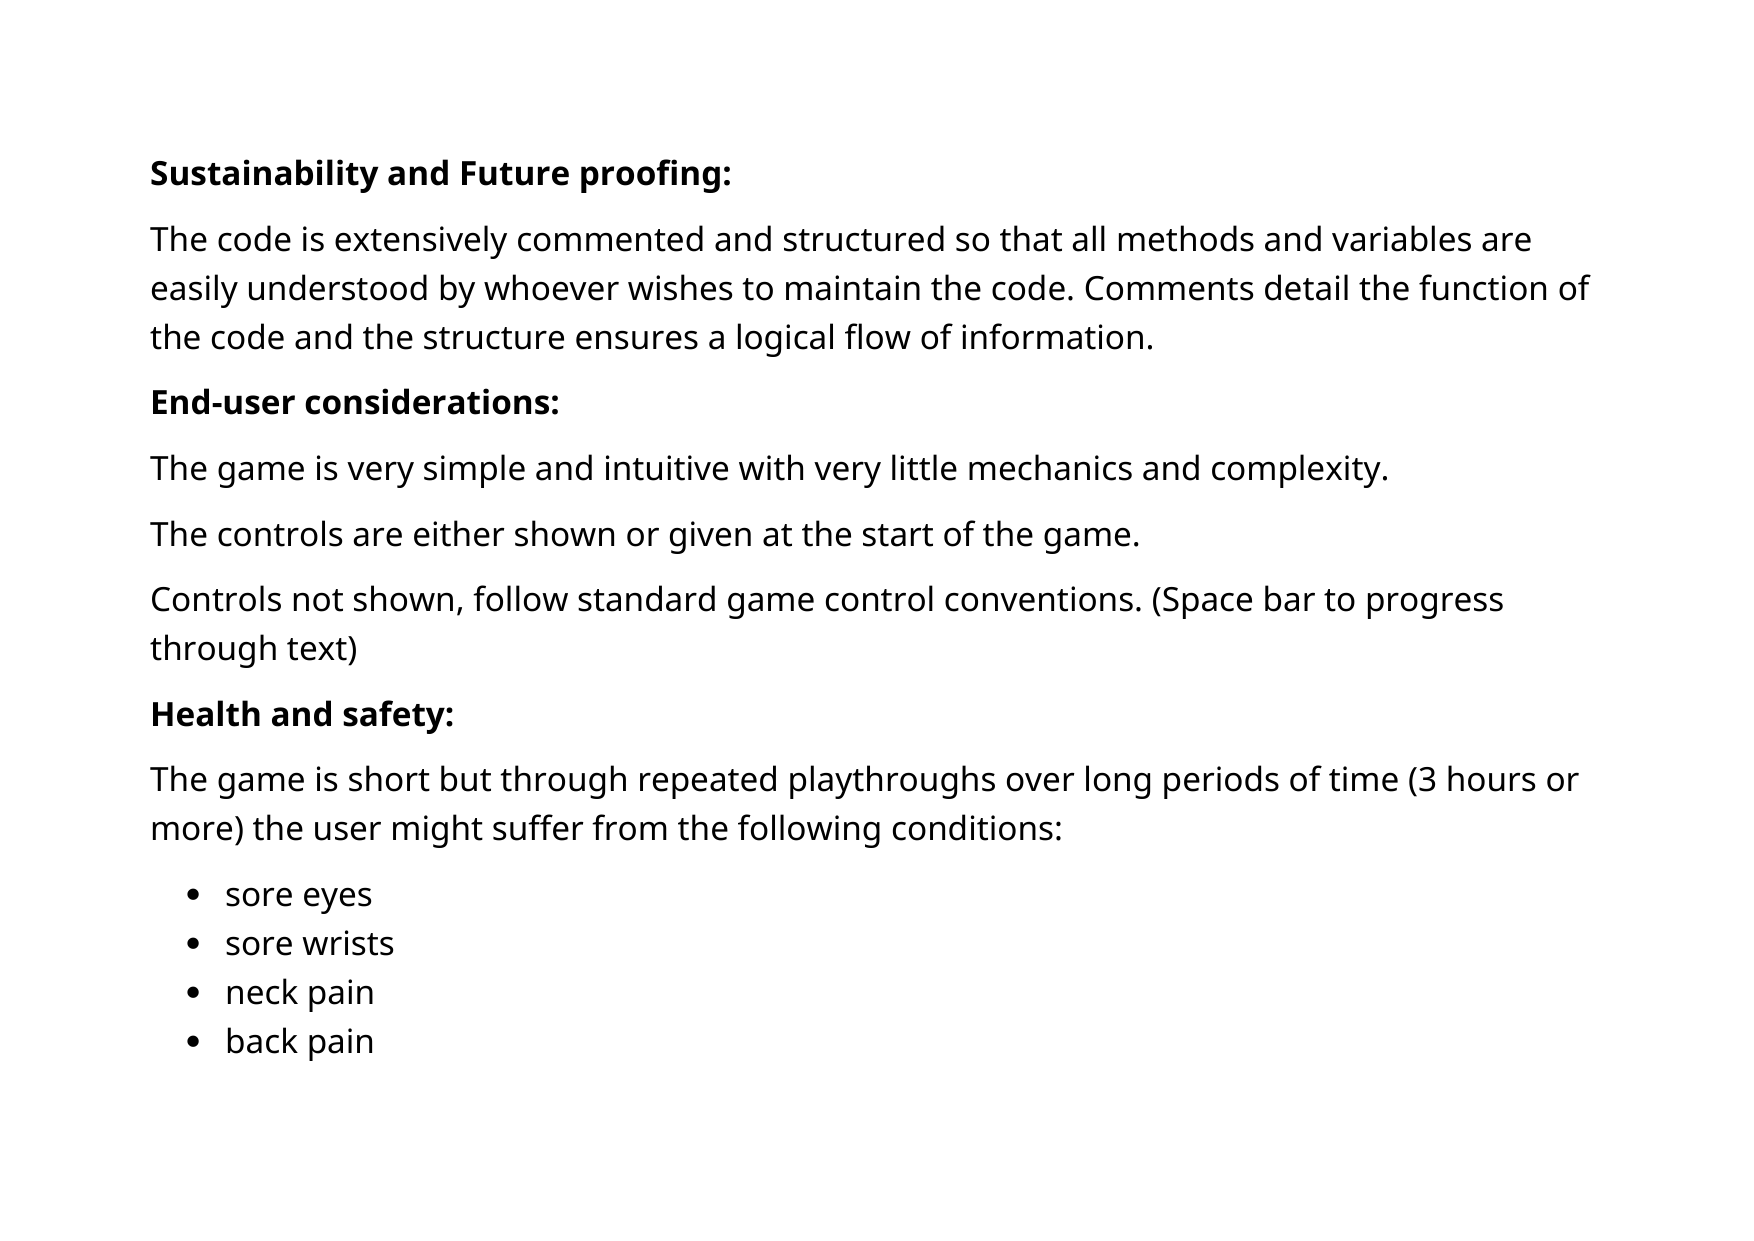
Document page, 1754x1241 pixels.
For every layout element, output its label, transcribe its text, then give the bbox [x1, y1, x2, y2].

text The game is short but through repeated playthroughs over long periods of time (3 hours or more) the user might suffer from the following conditions: [150, 756, 1604, 851]
text The controls are either shown or given at the start of the game. [150, 510, 1604, 556]
text The game is very simple and intuitive with very little mechanics and complexity. [150, 445, 1604, 490]
list back pain [187, 1018, 1604, 1063]
text Health and safety: [150, 691, 1604, 736]
list neck pain [187, 969, 1604, 1014]
text End-user considerations: [150, 379, 1604, 424]
text Sustainability and Future proofing: [150, 150, 1604, 195]
text The code is extensively commented and structured so that all methods and variables are easily understood by whoever wishes to maintain the code. Comments detail the function of the code and the structure ensures a logical flow of information. [150, 216, 1604, 359]
text Controls not shown, follow standard game control conventions. (Space bar to progress through text) [150, 576, 1604, 670]
list sore eyes [187, 871, 1604, 916]
list sore wrists [187, 920, 1604, 965]
